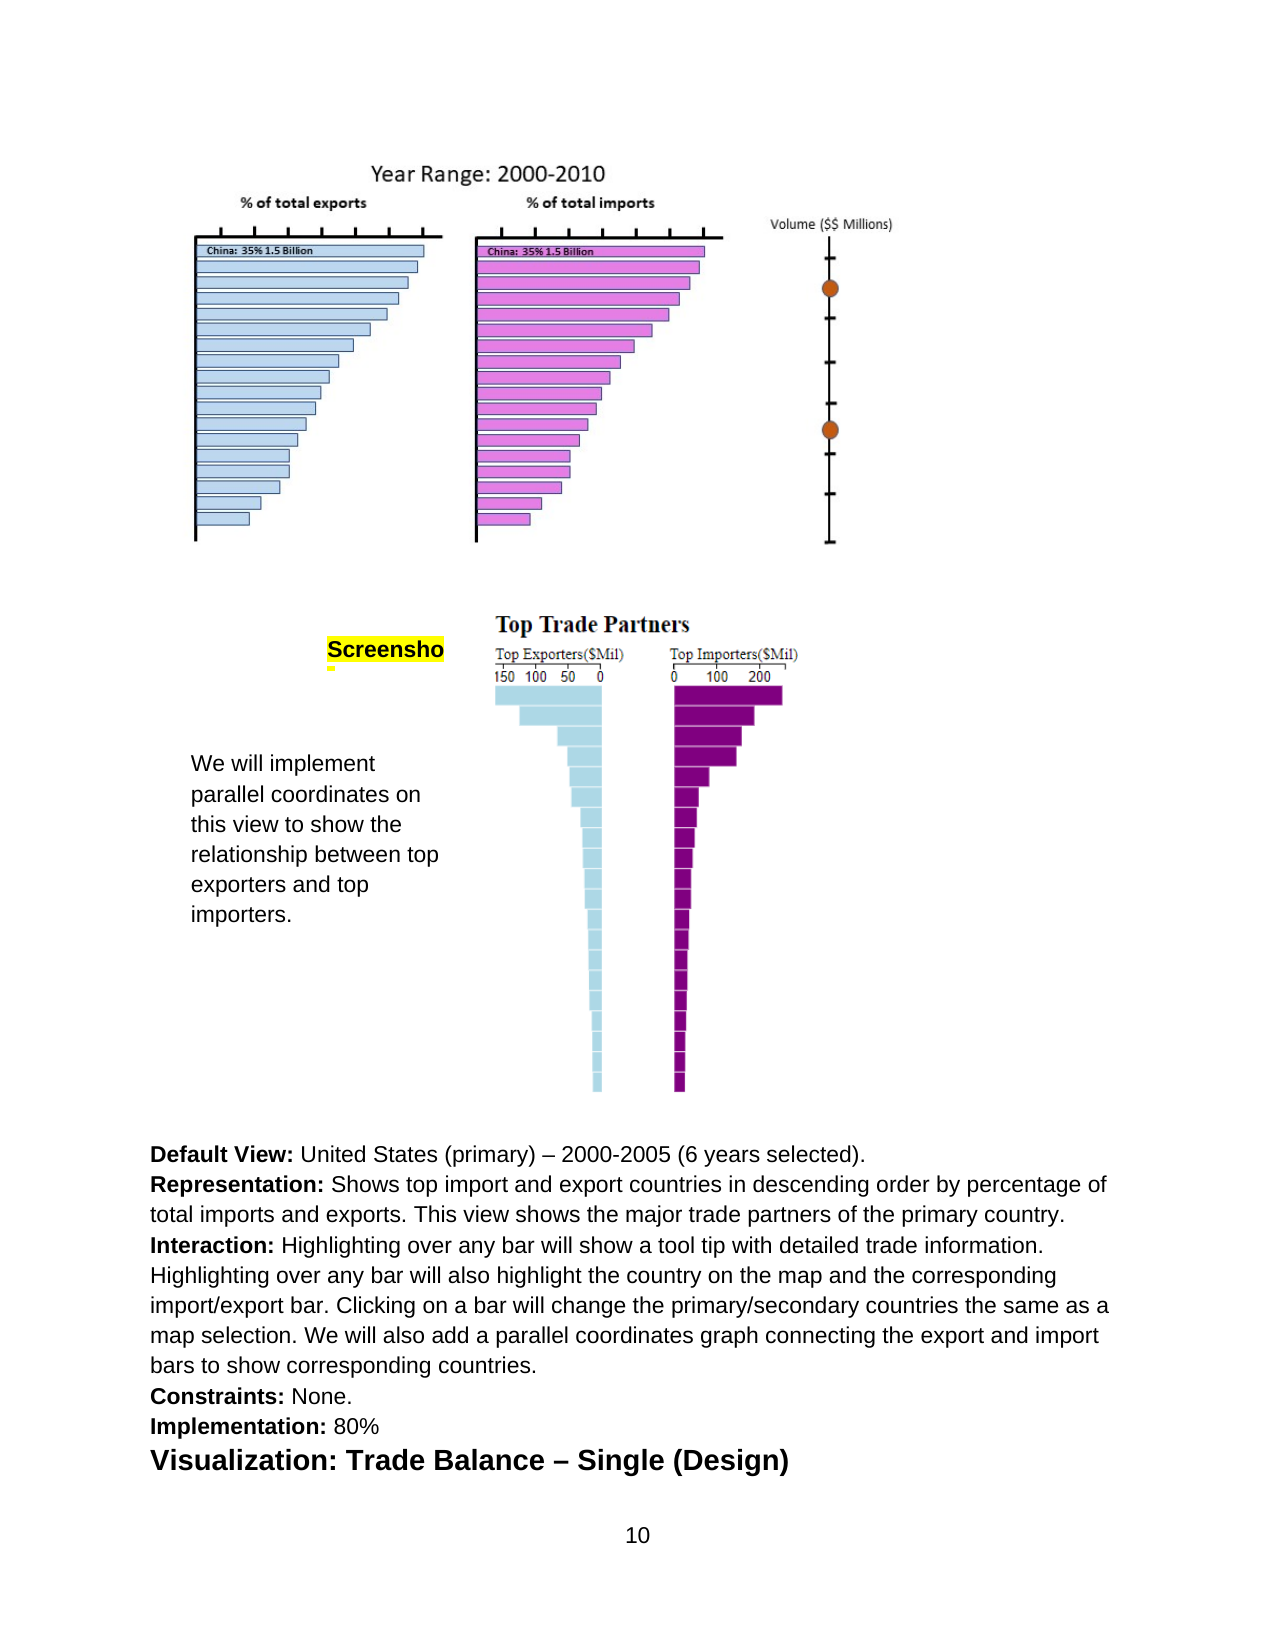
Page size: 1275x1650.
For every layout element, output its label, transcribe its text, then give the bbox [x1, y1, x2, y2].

picture [449, 601, 826, 1107]
text Representation: Shows top import and export countries in descending order by percentage of total imports and exports. This view shows the major trade partners of the primary country. [150, 1171, 1125, 1228]
picture [150, 150, 907, 598]
text Constraints: None. [150, 1383, 1125, 1409]
text Implementation: 80% [150, 1413, 1125, 1439]
text Visualization: Trade Balance – Single (Design) [150, 1443, 1125, 1477]
text Default View: United States (primary) – 2000-2005 (6 years selected). [150, 1141, 1125, 1167]
text Interaction: Highlighting over any bar will show a tool tip with detailed trade information. Highlighting over any bar will also highlight the country on the map and the corresponding import/export bar. Clicking on a bar will change the primary/secondary countries the same as a map selection. We will also add a parallel coordinates graph connecting the export and import bars to show corresponding countries. [150, 1232, 1125, 1379]
